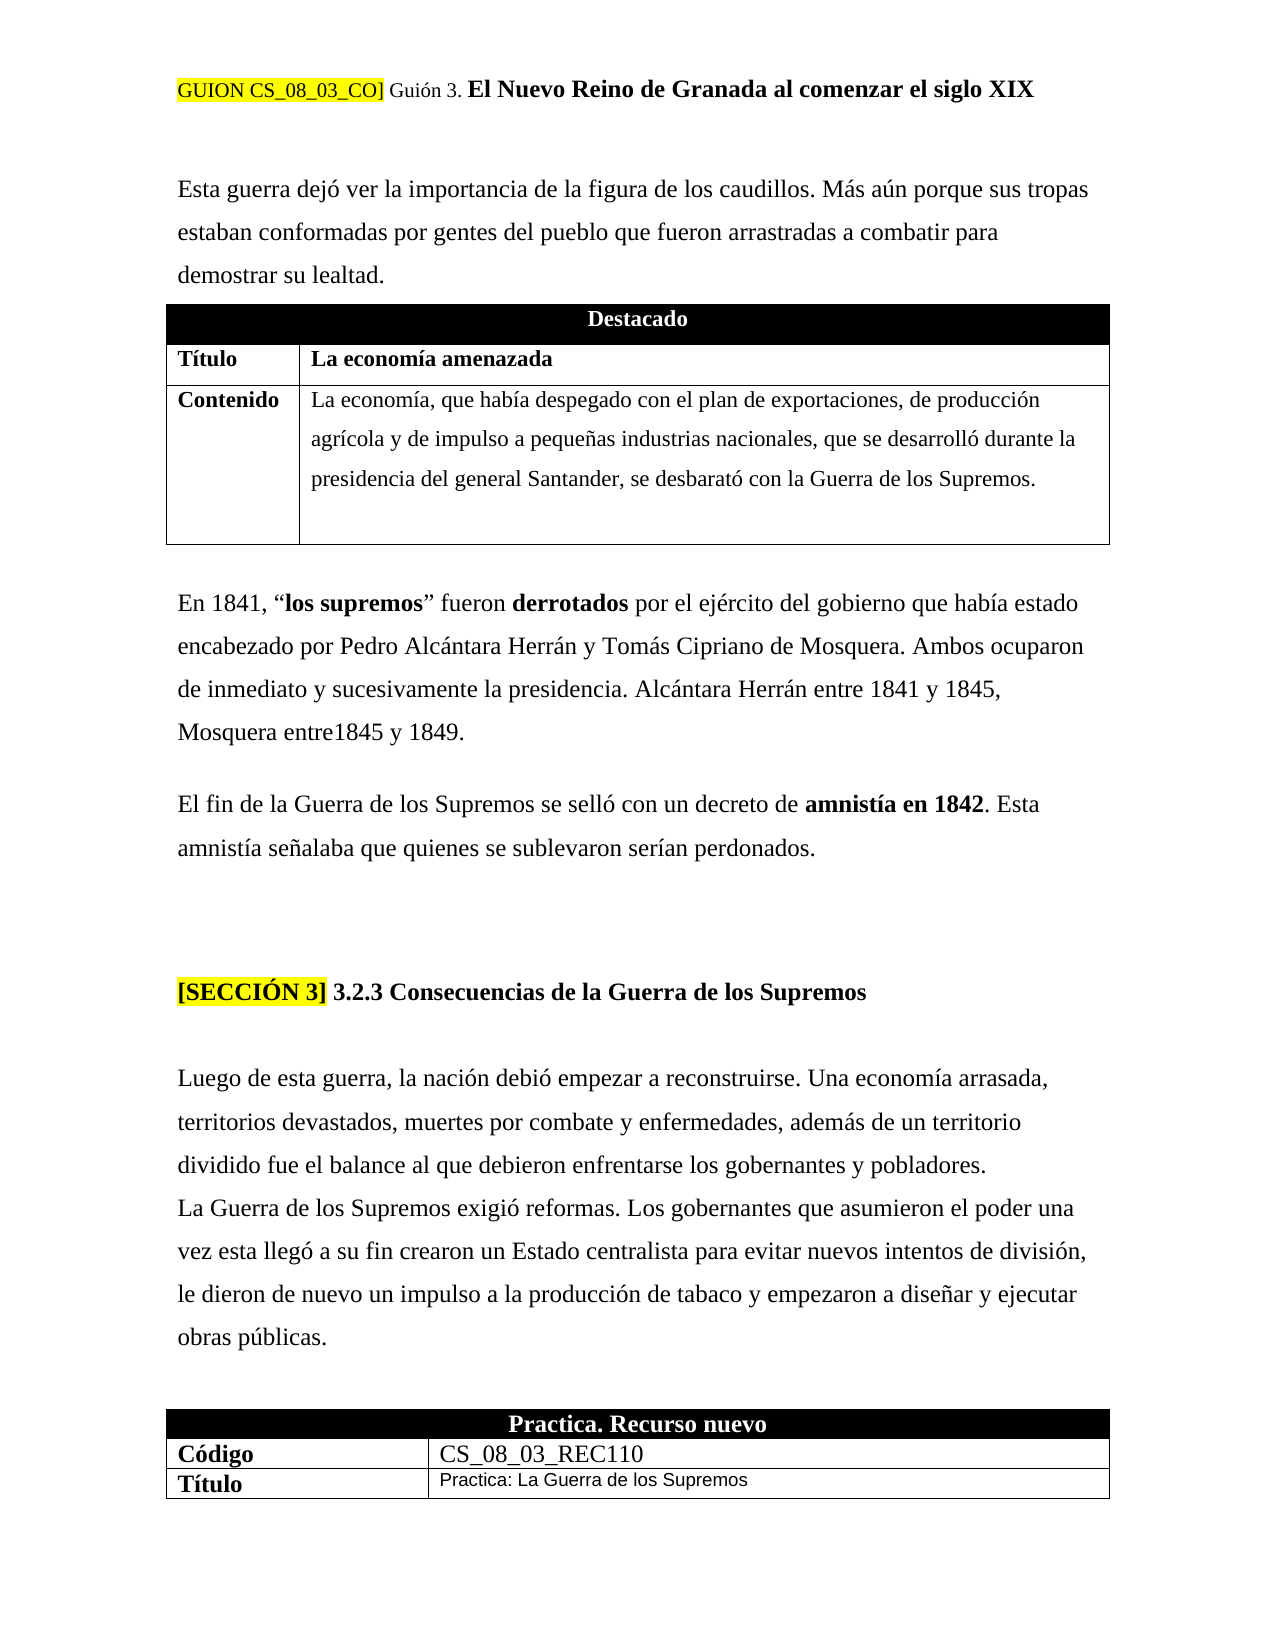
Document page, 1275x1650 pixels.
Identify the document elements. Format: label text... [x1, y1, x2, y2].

table_cell Título [167, 1469, 428, 1498]
table_cell Practica: La Guerra de los Supremos [429, 1469, 1109, 1498]
table_cell CS_08_03_REC110 [429, 1439, 1109, 1468]
text La Guerra de los Supremos exigió reformas. Los gobernantes que asumieron el poder una vez esta llegó a su fin crearon un Estado centralista para evitar nuevos intentos de división, le dieron de nuevo un impulso a la producción de tabaco y empezaron a diseñar y ejecutar obras públicas. [177, 1193, 1098, 1351]
table_header Practica. Recurso nuevo [167, 1410, 1109, 1438]
table_cell Contenido [167, 386, 299, 544]
table_cell Código [167, 1439, 428, 1468]
table_cell La economía, que había despegado con el plan de exportaciones, de producción agrícola y de impulso a pequeñas industrias nacionales, que se desarrolló durante la presidencia del general Santander, se desbarató con la Guerra de los Supremos. [300, 386, 1109, 544]
text Esta guerra dejó ver la importancia de la figura de los caudillos. Más aún porque sus tropas estaban conformadas por gentes del pueblo que fueron arrastradas a combatir para demostrar su lealtad. [177, 174, 1098, 289]
text [SECCIÓN 3] 3.2.3 Consecuencias de la Guerra de los Supremos [327, 977, 1098, 1006]
table_cell Título [167, 345, 299, 385]
text En 1841, “los supremos” fueron derrotados por el ejército del gobierno que había estado encabezado por Pedro Alcántara Herrán y Tomás Cipriano de Mosquera. Ambos ocuparon de inmediato y sucesivamente la presidencia. Alcántara Herrán entre 1841 y 1845, Mosquera entre1845 y 1849. [177, 588, 1098, 746]
text Luego de esta guerra, la nación debió empezar a reconstruirse. Una economía arrasada, territorios devastados, muertes por combate y enfermedades, además de un territorio dividido fue el balance al que debieron enfrentarse los gobernantes y pobladores. [177, 1063, 1098, 1178]
text El fin de la Guerra de los Supremos se selló con un decreto de amnistía en 1842. Esta amnistía señalaba que quienes se sublevaron serían perdonados. [177, 789, 1098, 861]
table_header Destacado [167, 305, 1109, 344]
table_cell La economía amenazada [300, 345, 1109, 385]
